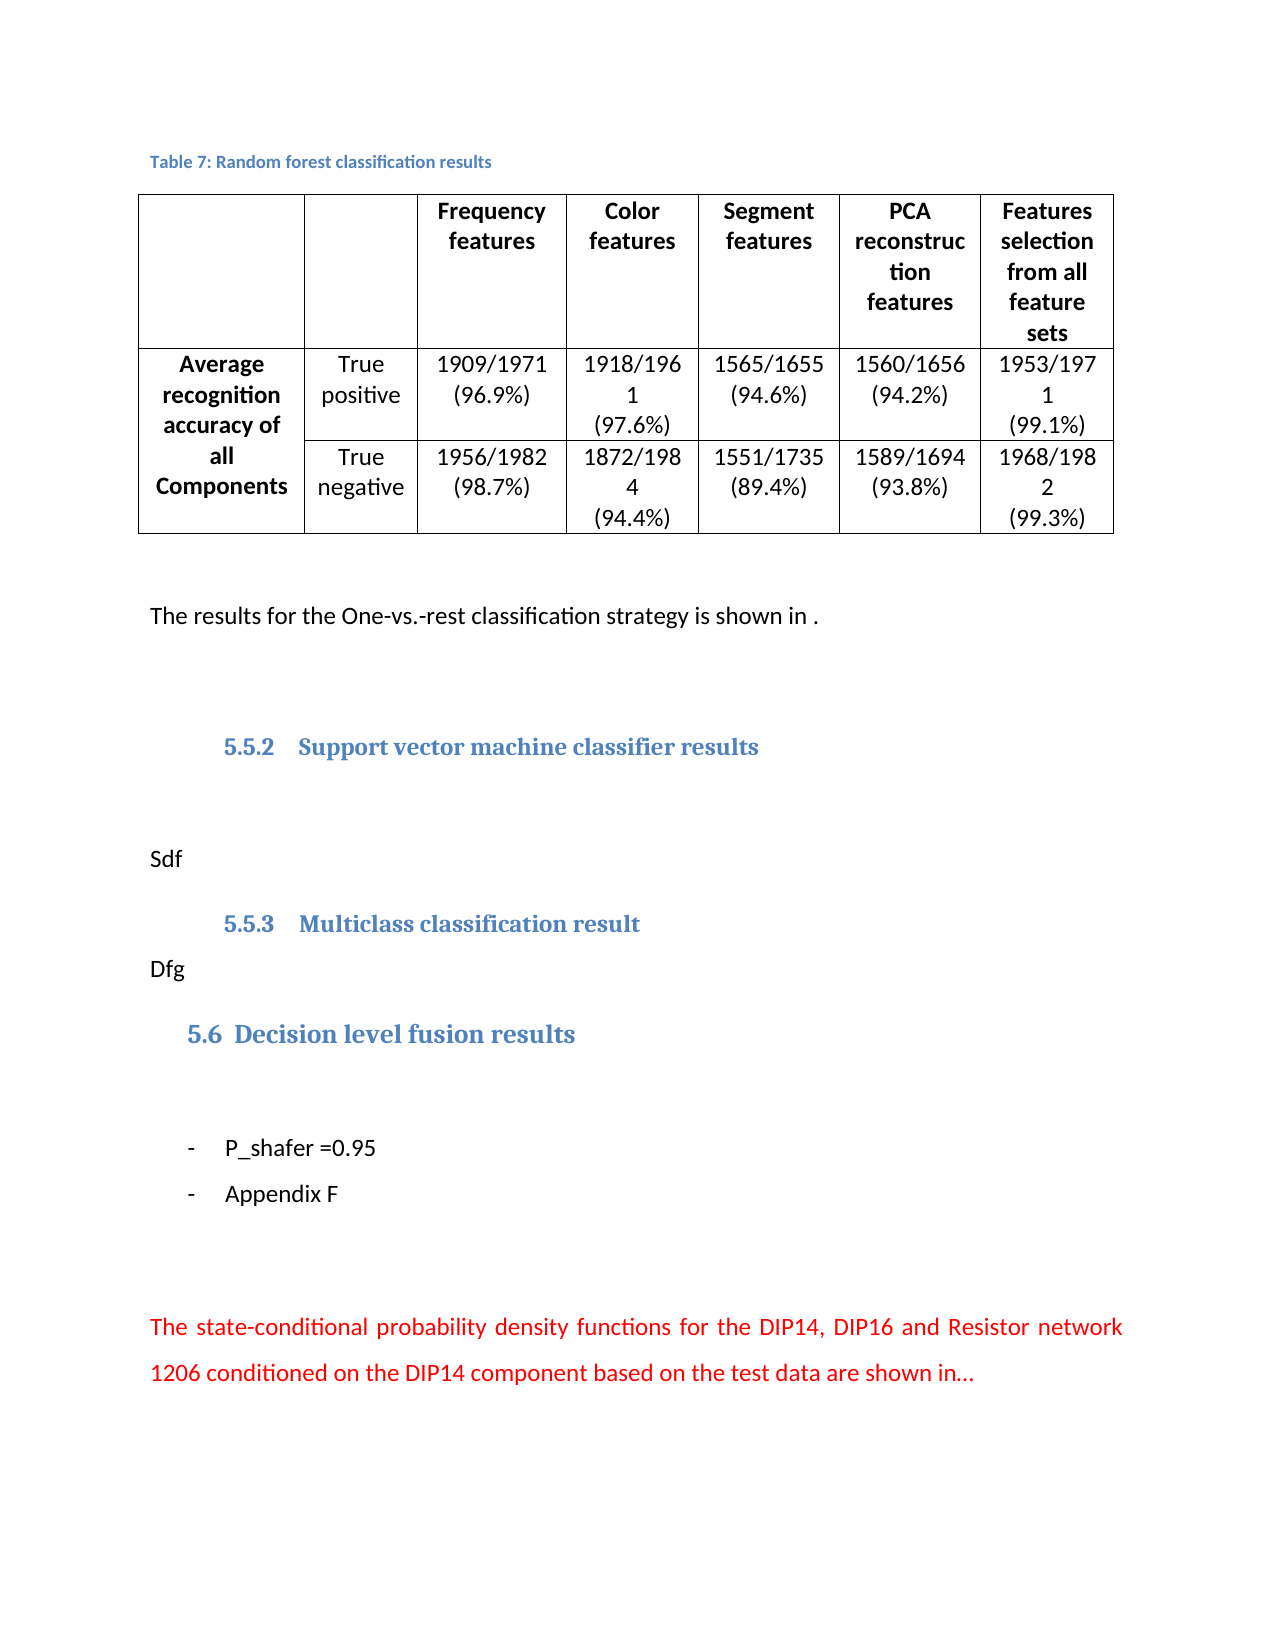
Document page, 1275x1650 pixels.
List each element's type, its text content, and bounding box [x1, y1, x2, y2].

table_header [305, 195, 417, 347]
table_cell 1551/1735 (89.4%) [699, 441, 839, 533]
table_header Features selection from all feature sets [981, 195, 1113, 347]
table_cell 1560/1656 (94.2%) [840, 349, 980, 440]
table_cell 1589/1694 (93.8%) [840, 441, 980, 533]
text The state-conditional probability density functions for the DIP14, DIP16 and Resistor network 1206 conditioned on the DIP14 component based on the test data are shown in… [150, 1311, 1125, 1388]
subtitle Decision level fusion results [187, 1019, 1125, 1050]
table_cell 1968/1982 (99.3%) [981, 441, 1113, 533]
table_cell 1565/1655 (94.6%) [699, 349, 839, 440]
table_header [139, 195, 304, 347]
text Dfg [150, 953, 1125, 983]
text Sdf [150, 843, 1125, 873]
table_cell 1953/1971 (99.1%) [981, 349, 1113, 440]
text The results for the One-vs.-rest classification strategy is shown in . [150, 600, 1125, 631]
subtitle Support vector machine classifier results [224, 733, 1125, 762]
table_cell 1909/1971 (96.9%) [418, 349, 566, 440]
table_cell True positive [305, 349, 417, 440]
table_cell 1918/1961 (97.6%) [567, 349, 698, 440]
table_cell 1956/1982 (98.7%) [418, 441, 566, 533]
list Appendix F [187, 1178, 1125, 1209]
table_cell 1872/1984 (94.4%) [567, 441, 698, 533]
table_header PCA reconstruction features [840, 195, 980, 347]
table_cell Average recognition accuracy of all Components [139, 349, 304, 533]
table_header Color features [567, 195, 698, 347]
table_header Frequency features [418, 195, 566, 347]
table_cell True negative [305, 441, 417, 533]
subtitle Multiclass classification result [224, 909, 1125, 938]
table_header Segment features [699, 195, 839, 347]
list P_shafer =0.95 [187, 1132, 1125, 1163]
